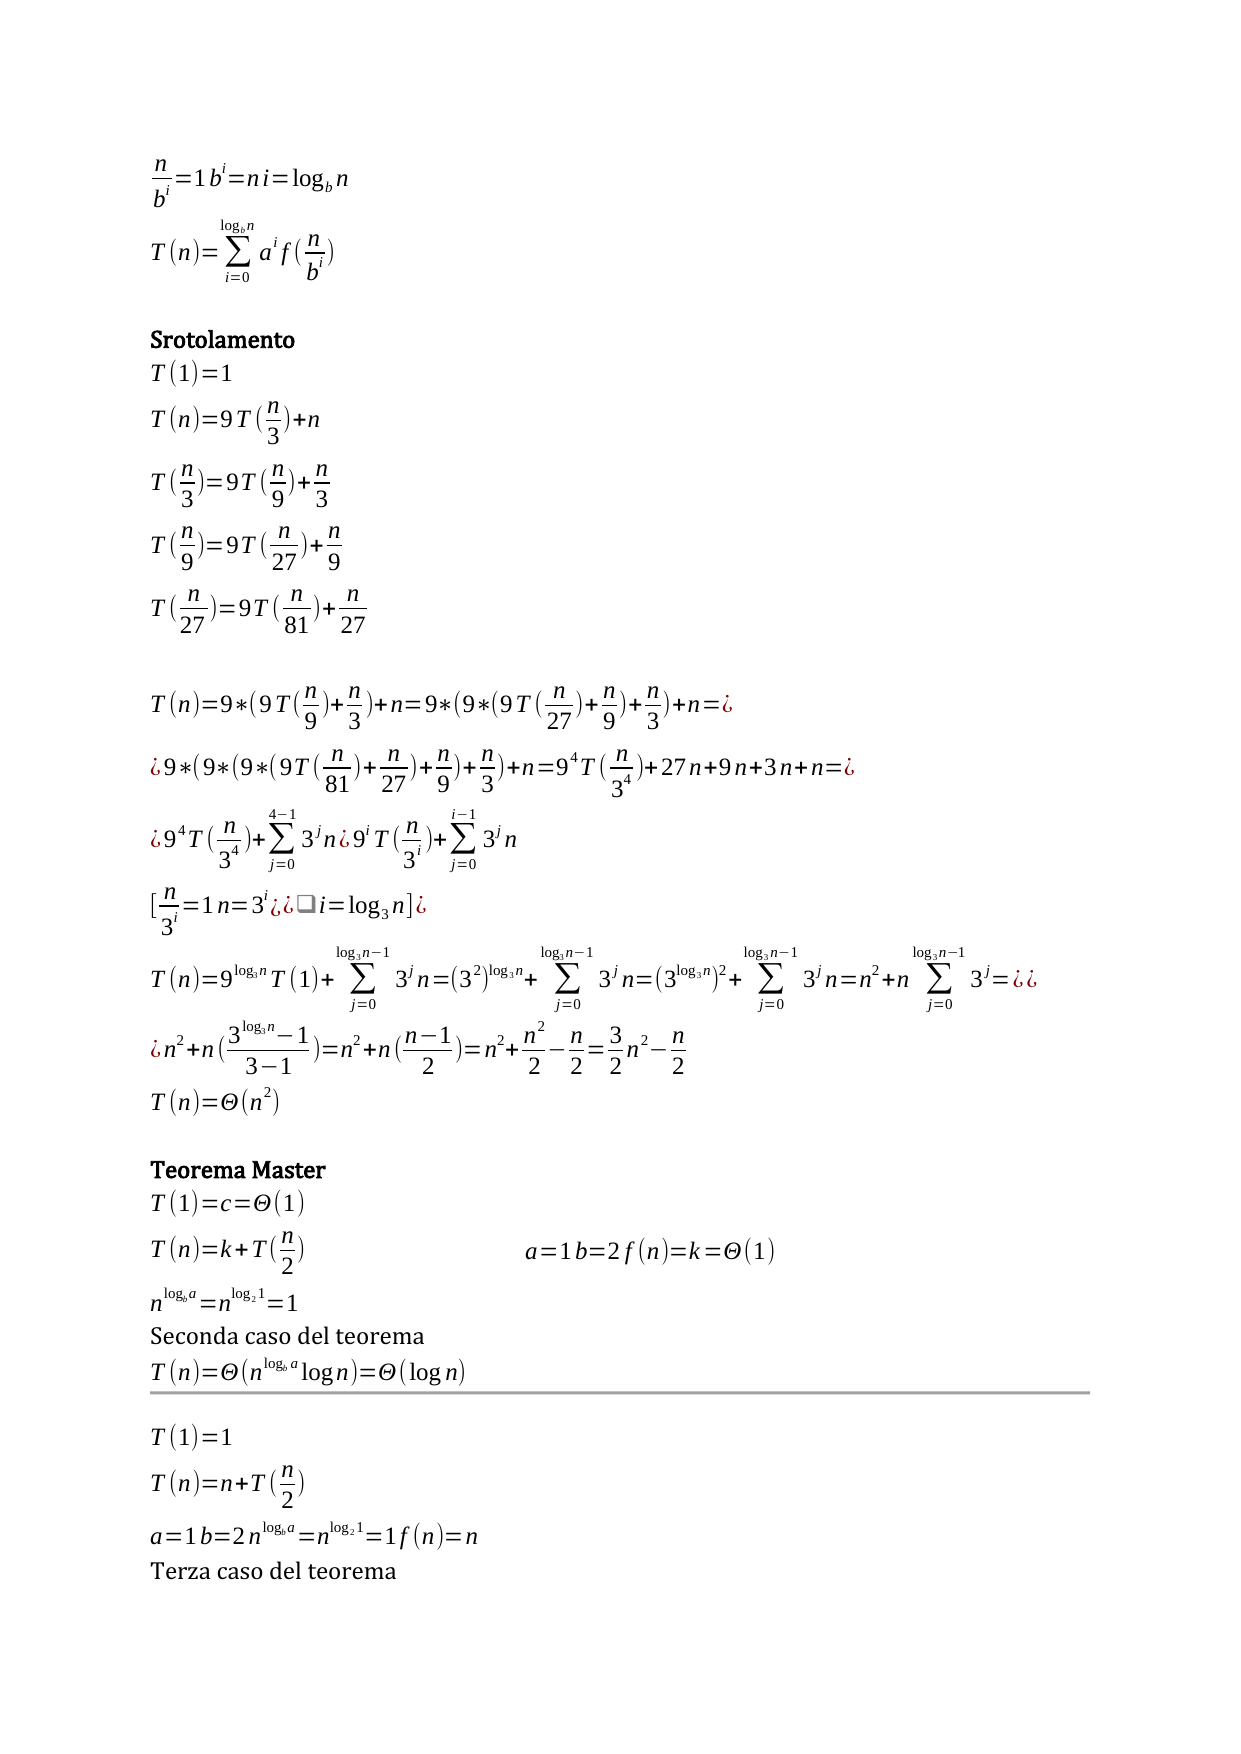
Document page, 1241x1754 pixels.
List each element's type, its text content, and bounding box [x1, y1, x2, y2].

text Seconda caso del teorema [150, 1320, 1090, 1350]
text Teorema Master [150, 1154, 1090, 1183]
text Terza caso del teorema [150, 1555, 1090, 1584]
text Srotolamento [150, 324, 1090, 353]
